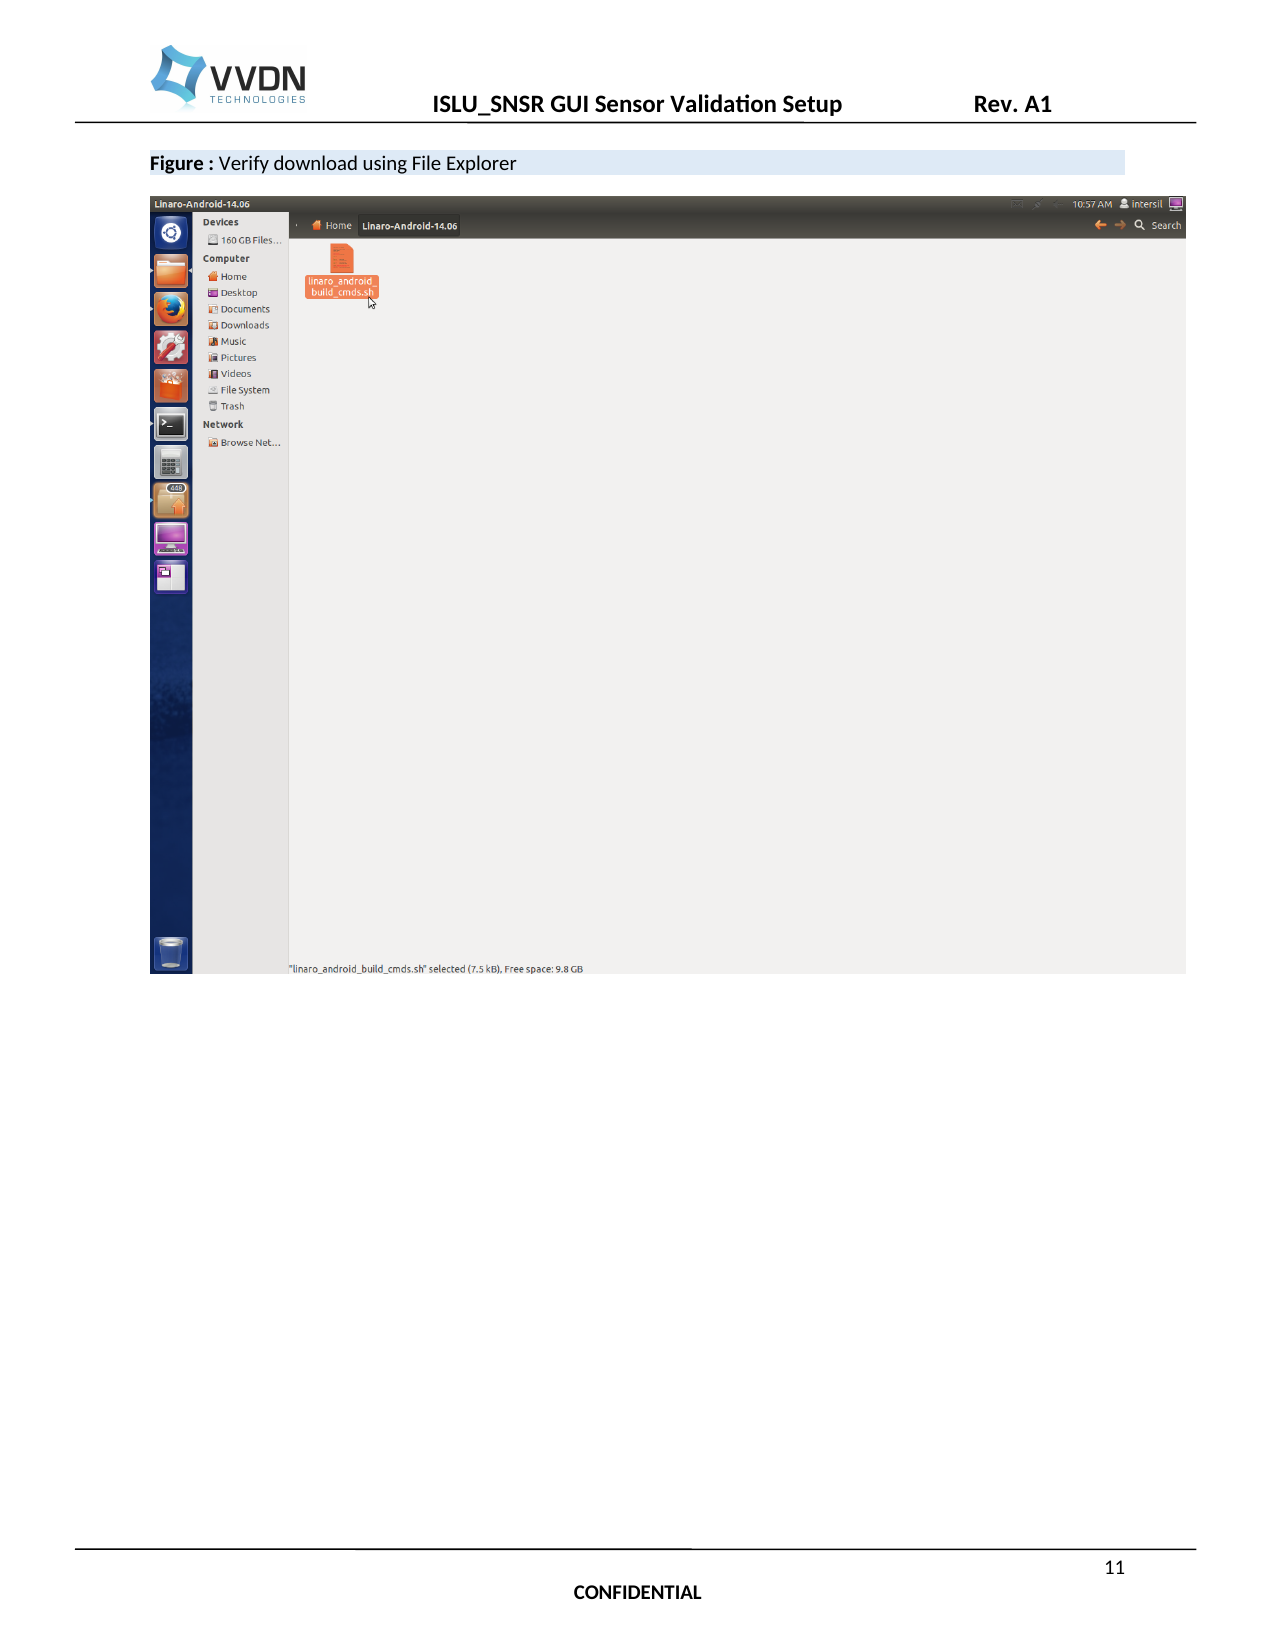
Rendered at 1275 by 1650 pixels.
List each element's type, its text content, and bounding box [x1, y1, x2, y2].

text Figure : Verify download using File Explorer [150, 150, 1125, 175]
picture [150, 196, 1186, 974]
picture [150, 45, 307, 113]
